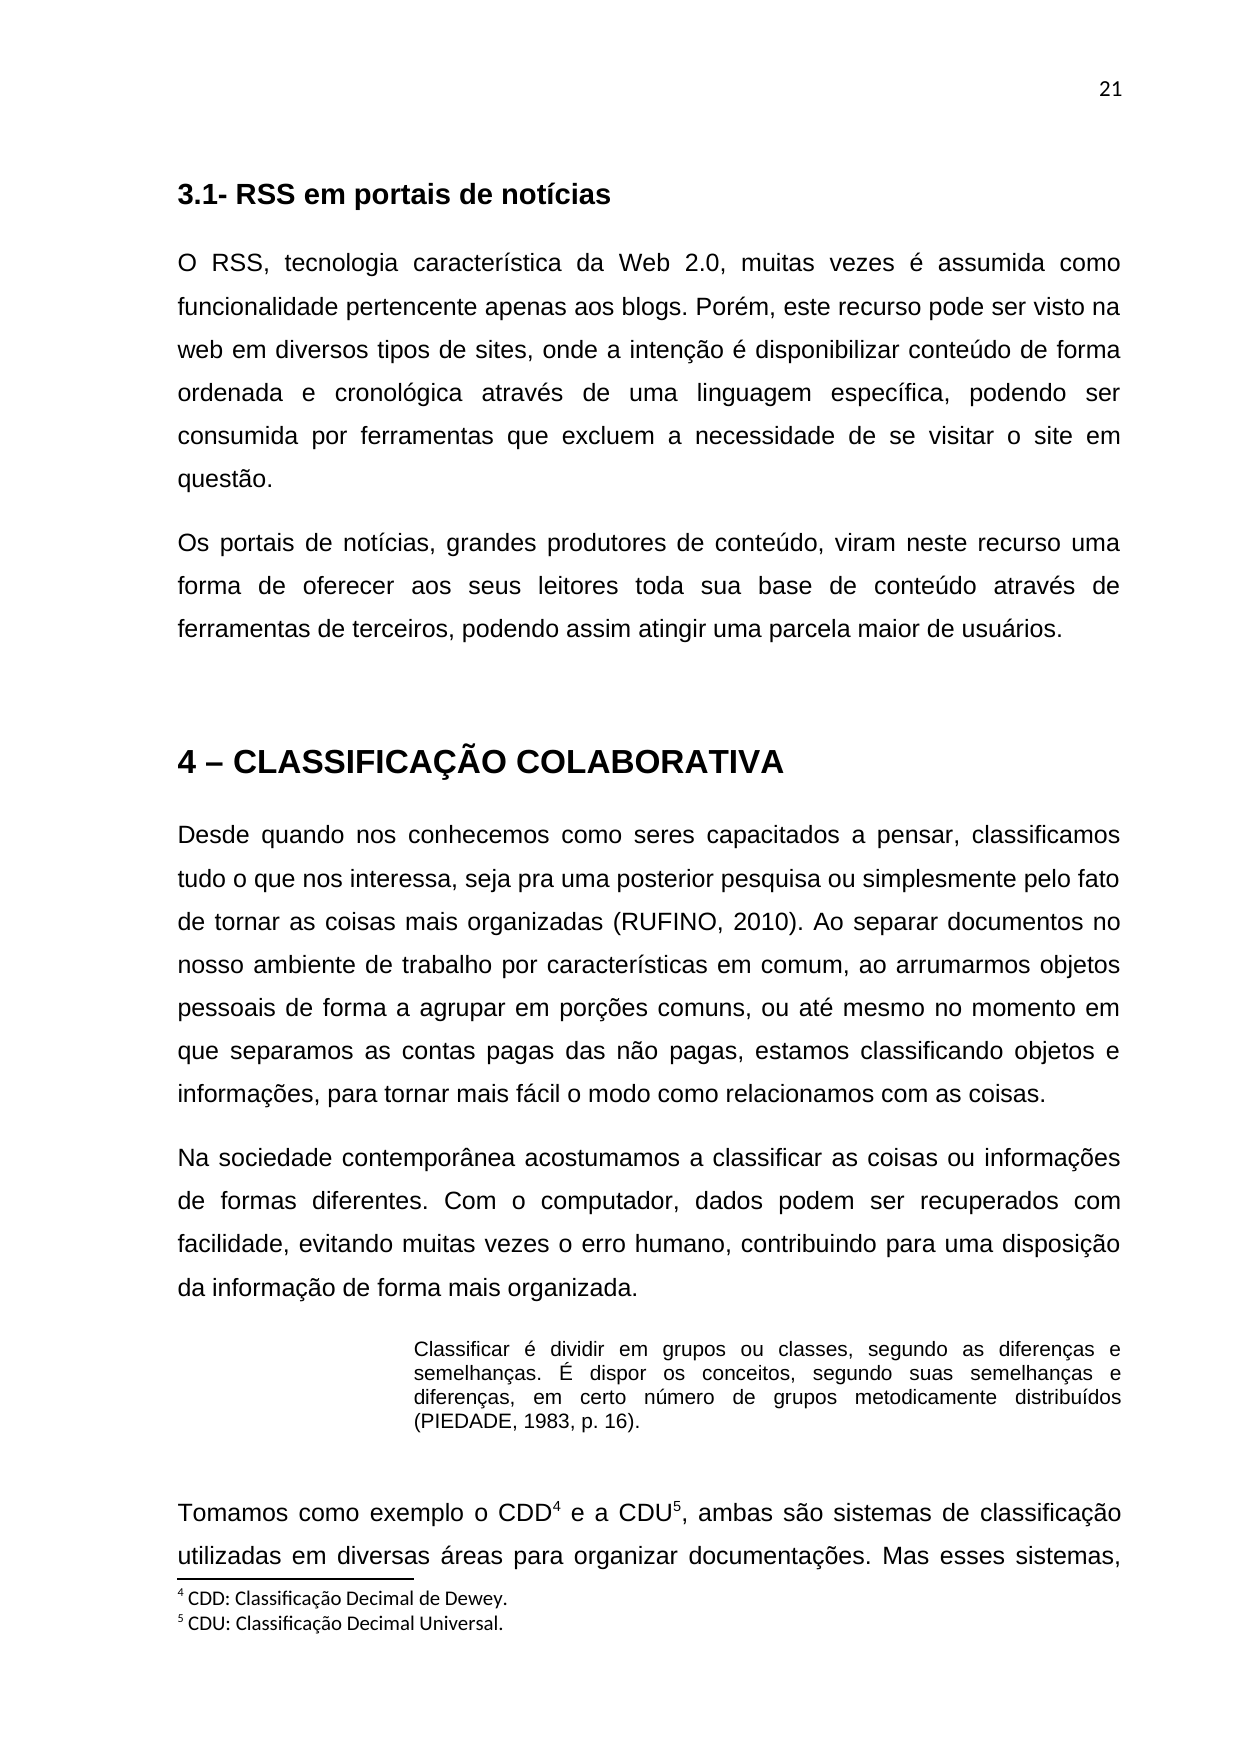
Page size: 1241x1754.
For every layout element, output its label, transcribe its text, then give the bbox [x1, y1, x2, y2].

text Classificar é dividir em grupos ou classes, segundo as diferenças e semelhanças. É dispor os conceitos, segundo suas semelhanças e diferenças, em certo número de grupos metodicamente distribuídos (PIEDADE, 1983, p. 16). [413, 1337, 1122, 1432]
text Desde quando nos conhecemos como seres capacitados a pensar, classificamos tudo o que nos interessa, seja pra uma posterior pesquisa ou simplesmente pelo fato de tornar as coisas mais organizadas (RUFINO, 2010). Ao separar documentos no nosso ambiente de trabalho por características em comum, ao arrumarmos objetos pessoais de forma a agrupar em porções comuns, ou até mesmo no momento em que separamos as contas pagas das não pagas, estamos classificando objetos e informações, para tornar mais fácil o modo como relacionamos com as coisas. [177, 821, 1122, 1108]
text Os portais de notícias, grandes produtores de conteúdo, viram neste recurso uma forma de oferecer aos seus leitores toda sua base de conteúdo através de ferramentas de terceiros, podendo assim atingir uma parcela maior de usuários. [177, 528, 1122, 643]
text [177, 1498, 1122, 1570]
text 3.1- RSS em portais de notícias [177, 177, 1122, 211]
text 4 – CLASSIFICAÇÃO COLABORATIVA [177, 742, 1122, 781]
text Na sociedade contemporânea acostumamos a classificar as coisas ou informações de formas diferentes. Com o computador, dados podem ser recuperados com facilidade, evitando muitas vezes o erro humano, contribuindo para uma disposição da informação de forma mais organizada. [177, 1143, 1122, 1301]
text O RSS, tecnologia característica da Web 2.0, muitas vezes é assumida como funcionalidade pertencente apenas aos blogs. Porém, este recurso pode ser visto na web em diversos tipos de sites, onde a intenção é disponibilizar conteúdo de forma ordenada e cronológica através de uma linguagem específica, podendo ser consumida por ferramentas que excluem a necessidade de se visitar o site em questão. [177, 248, 1122, 493]
